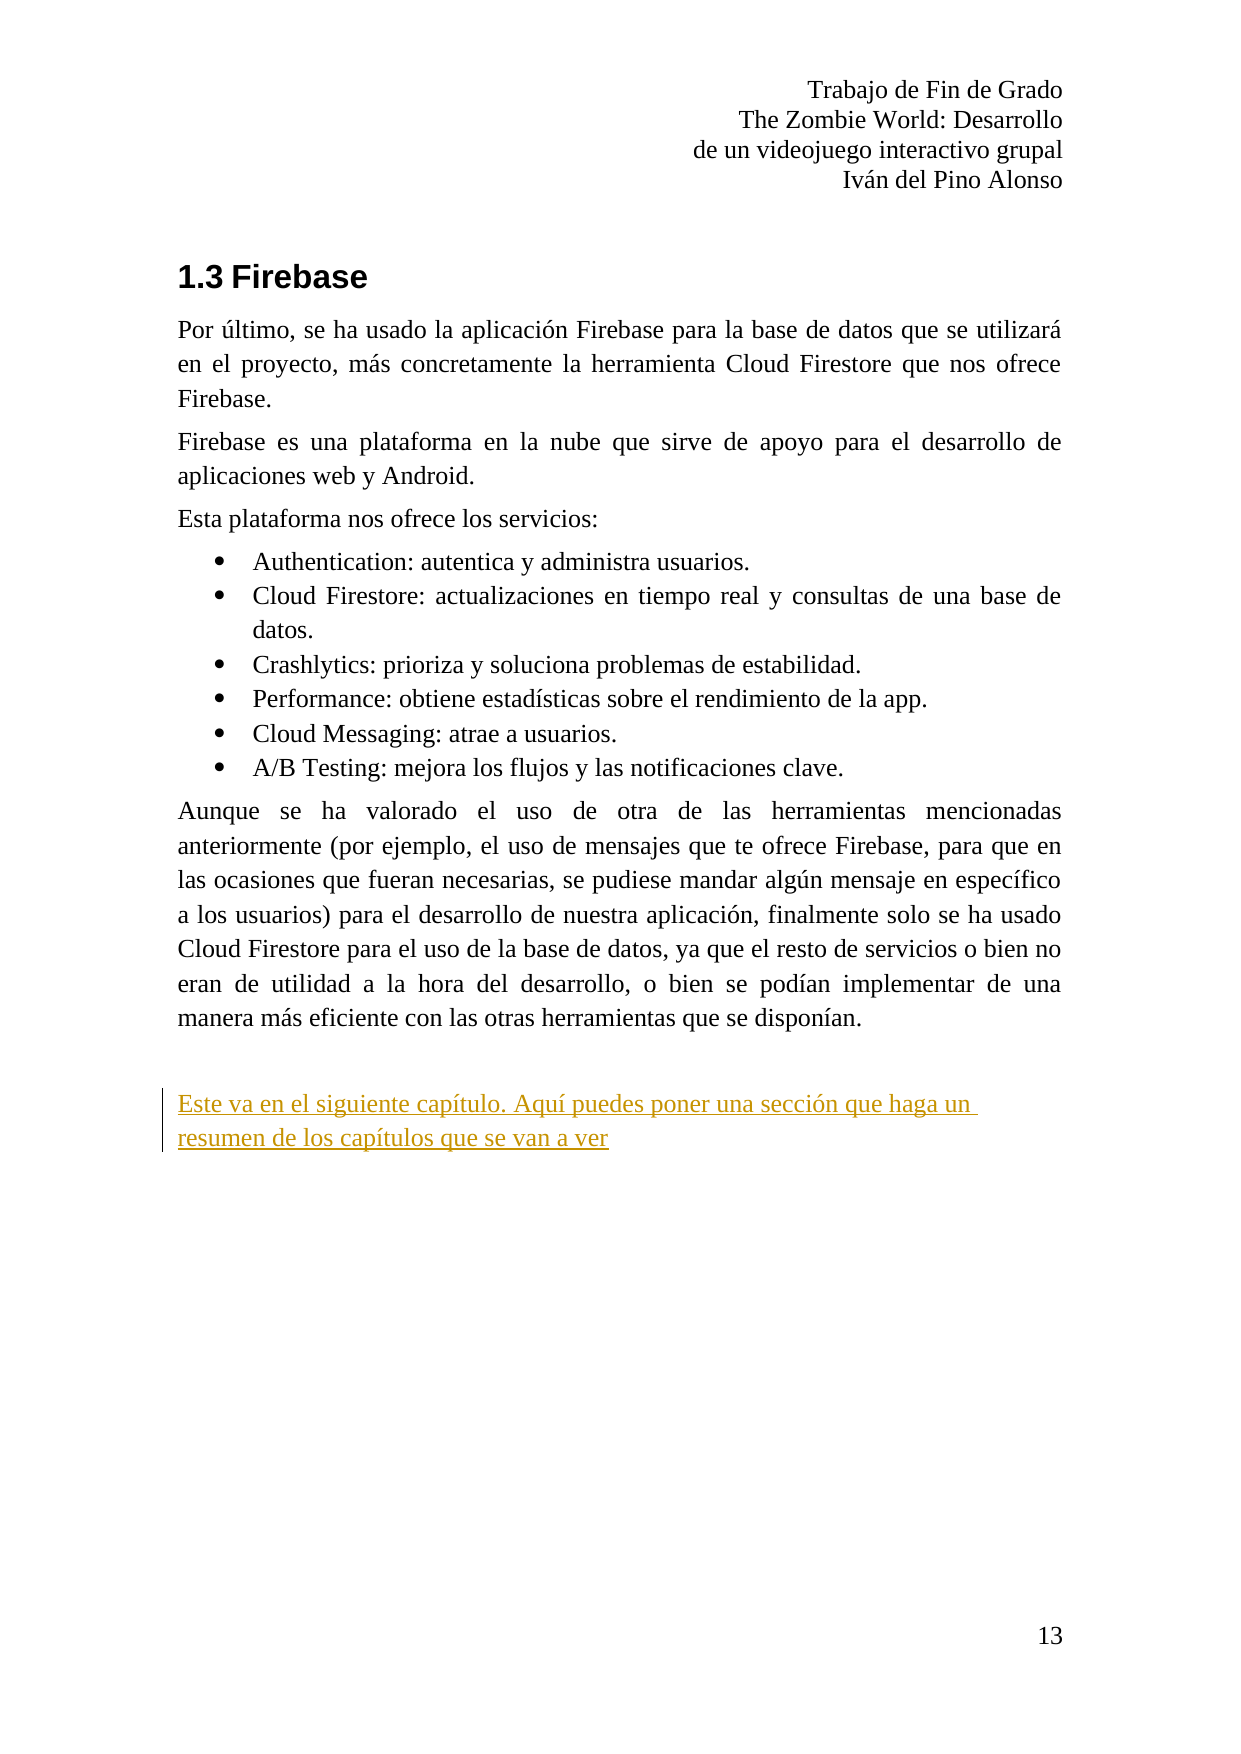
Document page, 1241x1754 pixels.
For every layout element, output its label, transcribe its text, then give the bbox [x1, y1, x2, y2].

list Crashlytics: prioriza y soluciona problemas de estabilidad. [215, 649, 1063, 679]
subtitle Firebase [177, 257, 1063, 296]
list Cloud Firestore: actualizaciones en tiempo real y consultas de una base de datos. [215, 580, 1063, 644]
text Firebase es una plataforma en la nube que sirve de apoyo para el desarrollo de aplicaciones web y Android. [177, 426, 1063, 490]
list Authentication: autentica y administra usuarios. [215, 546, 1063, 576]
list Cloud Messaging: atrae a usuarios. [215, 718, 1063, 748]
text Aunque se ha valorado el uso de otra de las herramientas mencionadas anteriormente (por ejemplo, el uso de mensajes que te ofrece Firebase, para que en las ocasiones que fueran necesarias, se pudiese mandar algún mensaje en específico a los usuarios) para el desarrollo de nuestra aplicación, finalmente solo se ha usado Cloud Firestore para el uso de la base de datos, ya que el resto de servicios o bien no eran de utilidad a la hora del desarrollo, o bien se podían implementar de una manera más eficiente con las otras herramientas que se disponían. [177, 795, 1063, 1032]
text Por último, se ha usado la aplicación Firebase para la base de datos que se utilizará en el proyecto, más concretamente la herramienta Cloud Firestore que nos ofrece Firebase. [177, 314, 1063, 413]
list A/B Testing: mejora los flujos y las notificaciones clave. [215, 752, 1063, 782]
text Esta plataforma nos ofrece los servicios: [177, 503, 1063, 533]
list Performance: obtiene estadísticas sobre el rendimiento de la app. [215, 683, 1063, 713]
